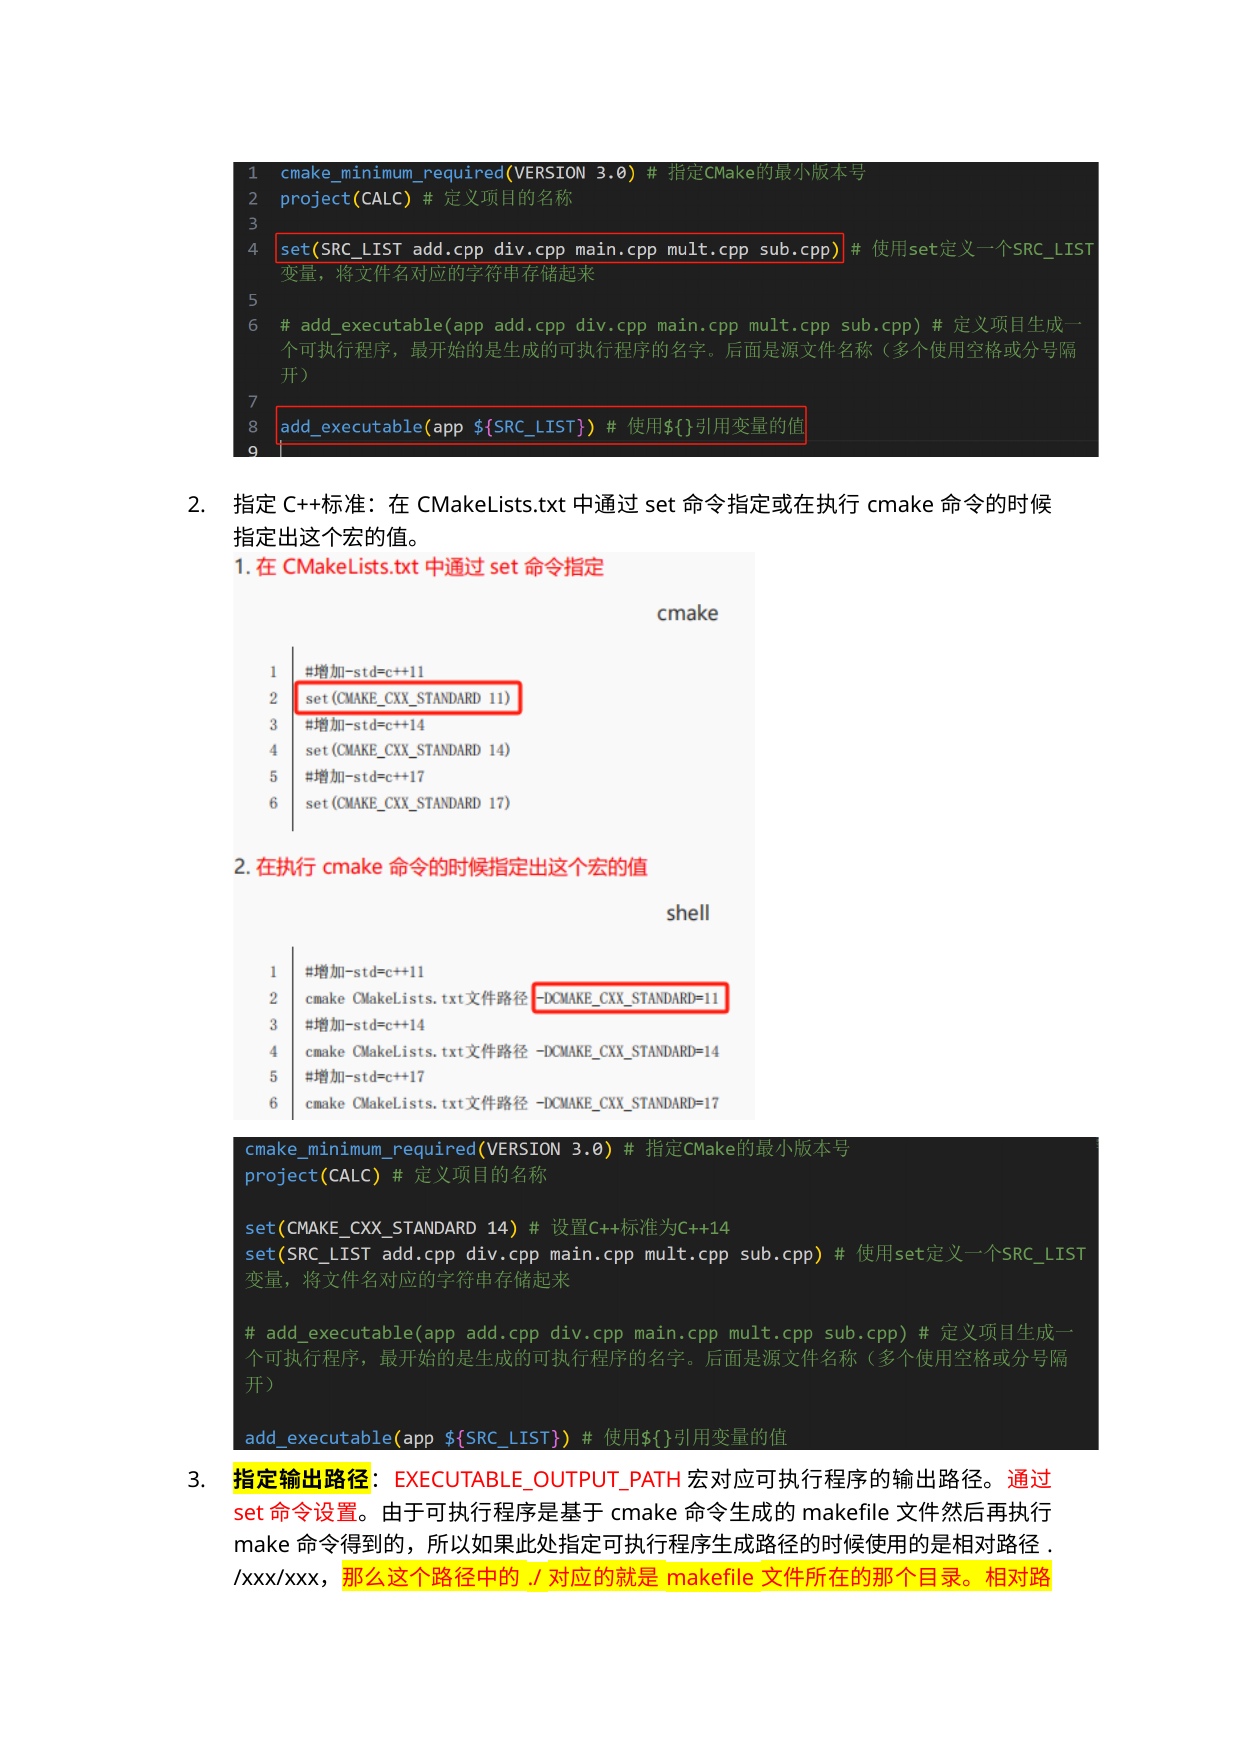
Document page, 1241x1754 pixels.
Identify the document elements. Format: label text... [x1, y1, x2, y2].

list 指定C++标准：在 CMakeLists.txt 中通过 set 命令指定或在执行 cmake 命令的时候指定出这个宏的值。 [187, 487, 1053, 552]
picture [233, 162, 1099, 457]
picture [233, 1137, 1099, 1450]
picture [233, 552, 755, 1120]
